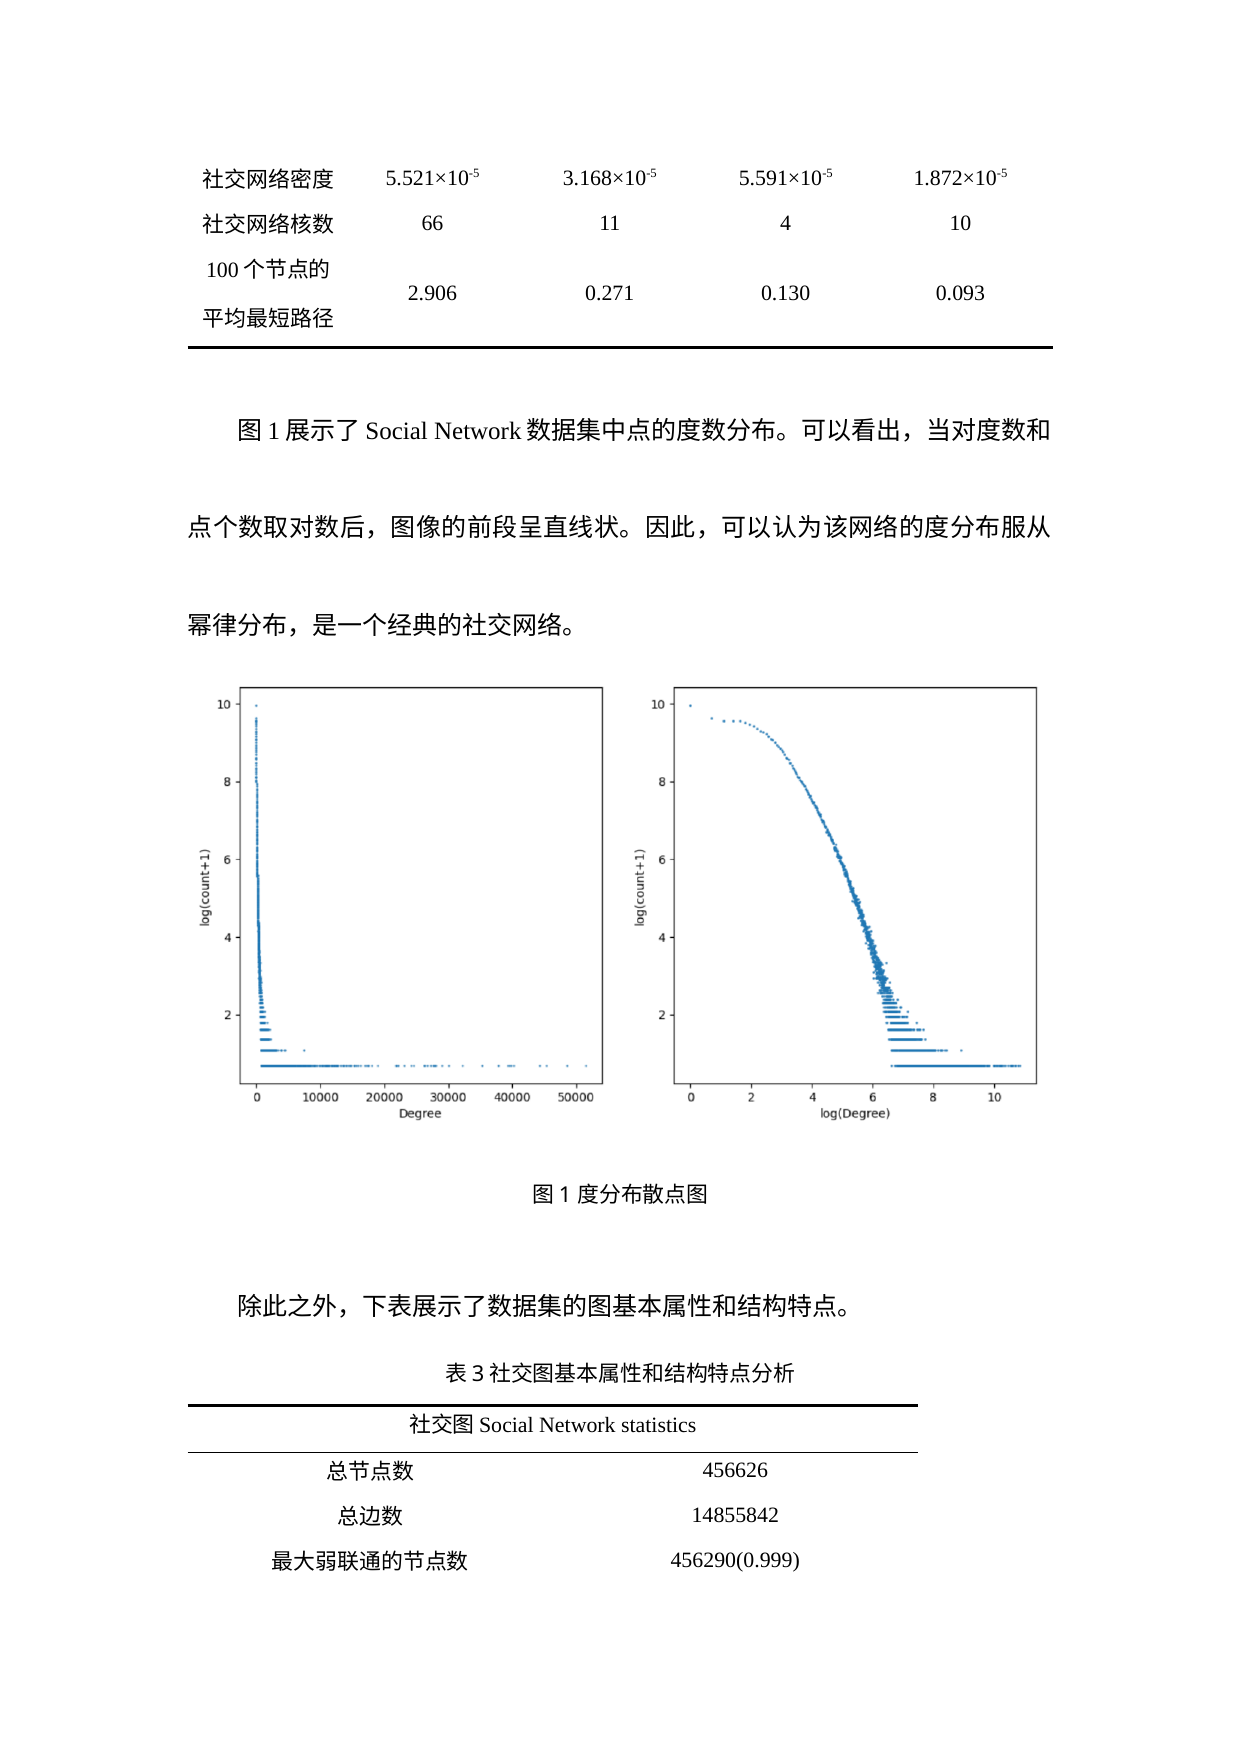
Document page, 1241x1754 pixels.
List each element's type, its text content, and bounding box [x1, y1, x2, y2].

table_cell 66 [349, 207, 516, 252]
table_cell 456626 [553, 1453, 918, 1498]
table_cell 3.168×10-5 [516, 162, 703, 207]
table_cell 0.093 [868, 252, 1053, 346]
table_cell 0.271 [516, 252, 703, 346]
table_cell 最大弱联通的节点数 [188, 1544, 552, 1588]
table_cell 4 [703, 207, 868, 252]
table_cell 5.591×10-5 [703, 162, 868, 207]
table_cell 总节点数 [188, 1453, 552, 1498]
table_cell 11 [516, 207, 703, 252]
table_cell 14855842 [553, 1499, 918, 1543]
text 图1展示了Social Network数据集中点的度数分布。可以看出，当对度数和点个数取对数后，图像的前段呈直线状。因此，可以认为该网络的度分布服从幂律分布，是一个经典的社交网络。 [187, 396, 1053, 656]
table_cell 社交网络核数 [188, 207, 349, 252]
picture [191, 674, 1050, 1132]
text 除此之外，下表展示了数据集的图基本属性和结构特点。 [187, 1272, 1053, 1337]
table_cell 1.872×10-5 [868, 162, 1053, 207]
table_cell 100个节点的平均最短路径 [188, 252, 349, 346]
table_cell 10 [868, 207, 1053, 252]
table_cell 5.521×10-5 [349, 162, 516, 207]
table_cell 456290(0.999) [553, 1544, 918, 1588]
text 表 3 社交图基本属性和结构特点分析 [187, 1355, 1053, 1388]
table_cell 总边数 [188, 1499, 552, 1543]
table_cell 2.906 [349, 252, 516, 346]
table_cell 0.130 [703, 252, 868, 346]
text 图 1 度分布散点图 [187, 1177, 1053, 1209]
table_header 社交图Social Network statistics [188, 1407, 918, 1452]
table_cell 社交网络密度 [188, 162, 349, 207]
